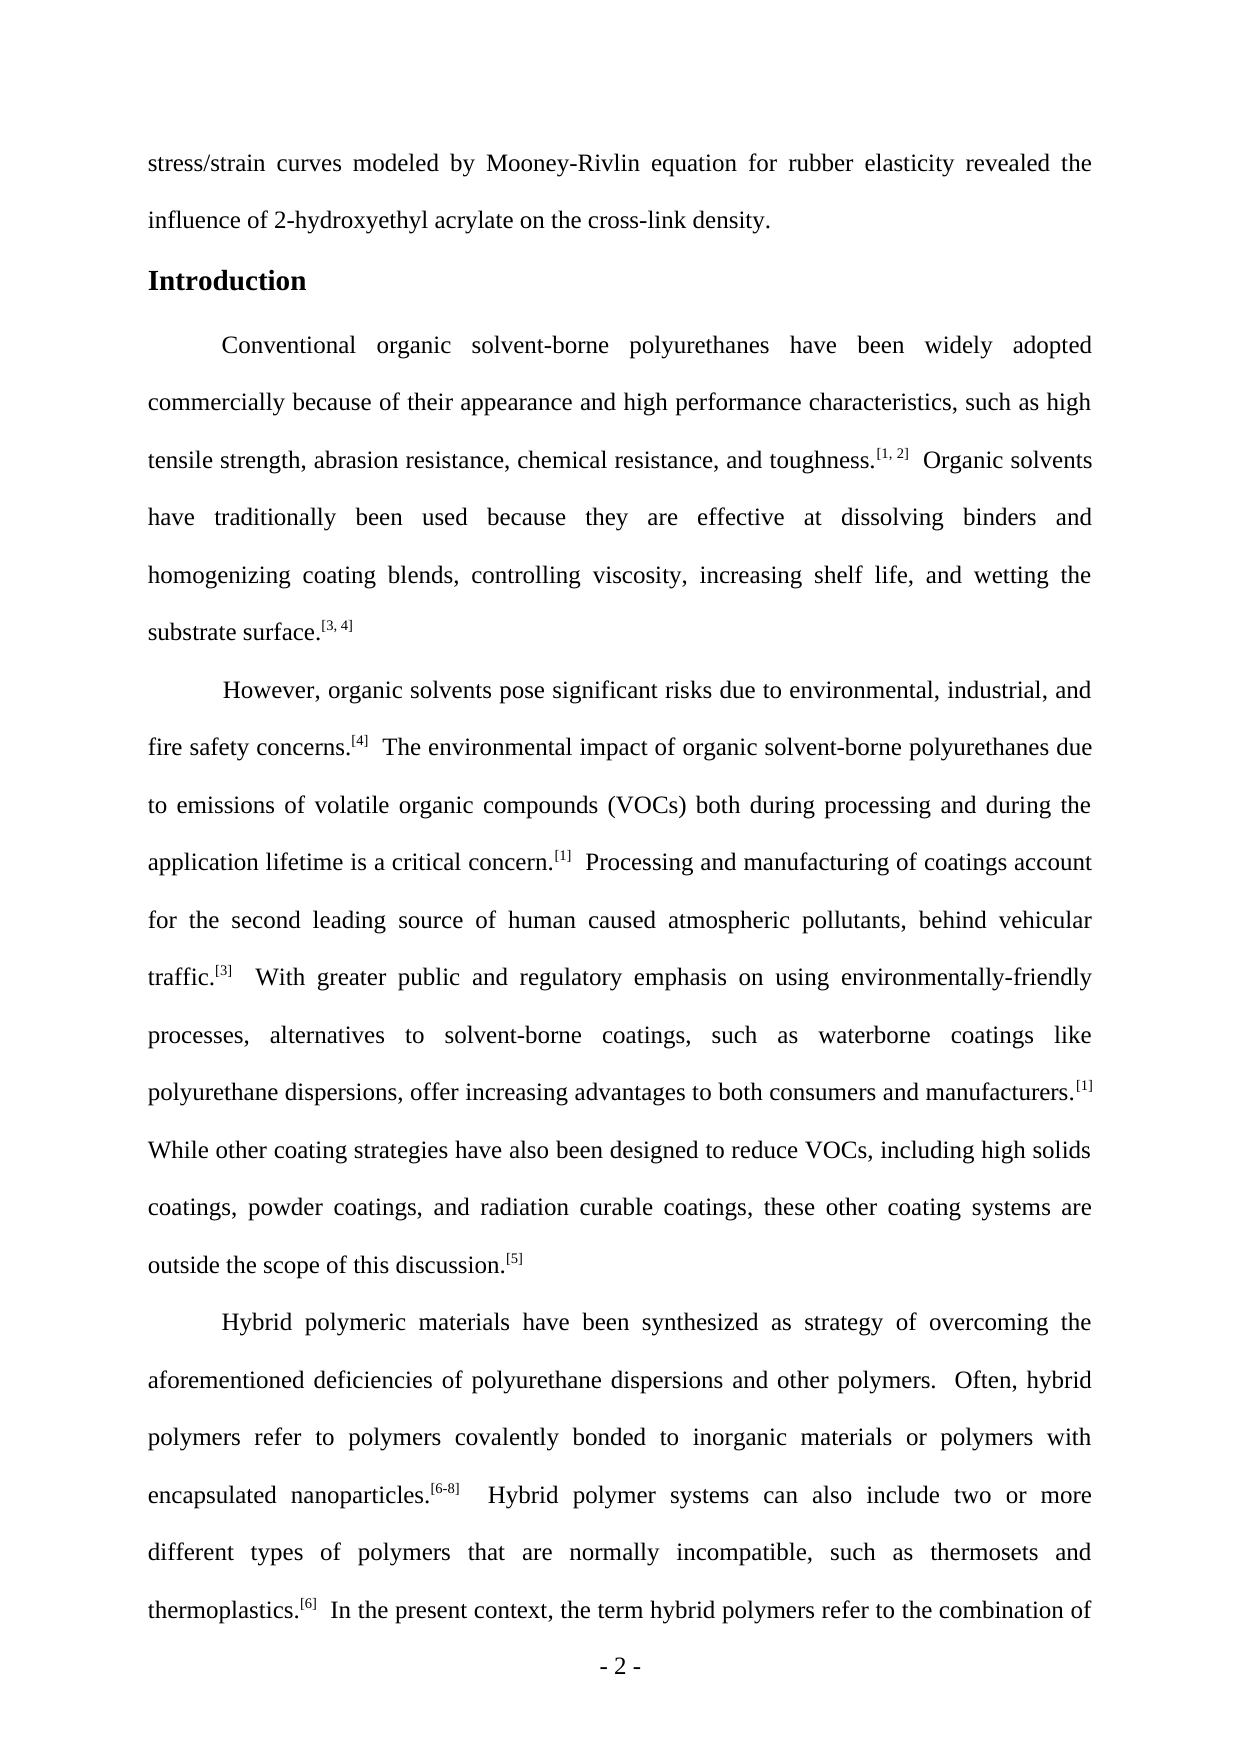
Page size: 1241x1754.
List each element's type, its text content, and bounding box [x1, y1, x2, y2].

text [148, 1307, 1093, 1623]
text However, organic solvents pose significant risks due to environmental, industrial, and fire safety concerns.[4] The environmental impact of organic solvent-borne polyurethanes due to emissions of volatile organic compounds (VOCs) both during processing and during the application lifetime is a critical concern.[1] Processing and manufacturing of coatings account for the second leading source of human caused atmospheric pollutants, behind vehicular traffic.[3] With greater public and regulatory emphasis on using environmentally-friendly processes, alternatives to solvent-borne coatings, such as waterborne coatings like polyurethane dispersions, offer increasing advantages to both consumers and manufacturers.[1] While other coating strategies have also been designed to reduce VOCs, including high solids coatings, powder coatings, and radiation curable coatings, these other coating systems are outside the scope of this discussion.[5] [148, 675, 1093, 1278]
text Introduction [148, 263, 1093, 296]
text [148, 148, 1093, 234]
text Conventional organic solvent-borne polyurethanes have been widely adopted commercially because of their appearance and high performance characteristics, such as high tensile strength, abrasion resistance, chemical resistance, and toughness.[1, 2] Organic solvents have traditionally been used because they are effective at dissolving binders and homogenizing coating blends, controlling viscosity, increasing shelf life, and wetting the substrate surface.[3, 4] [148, 330, 1093, 646]
